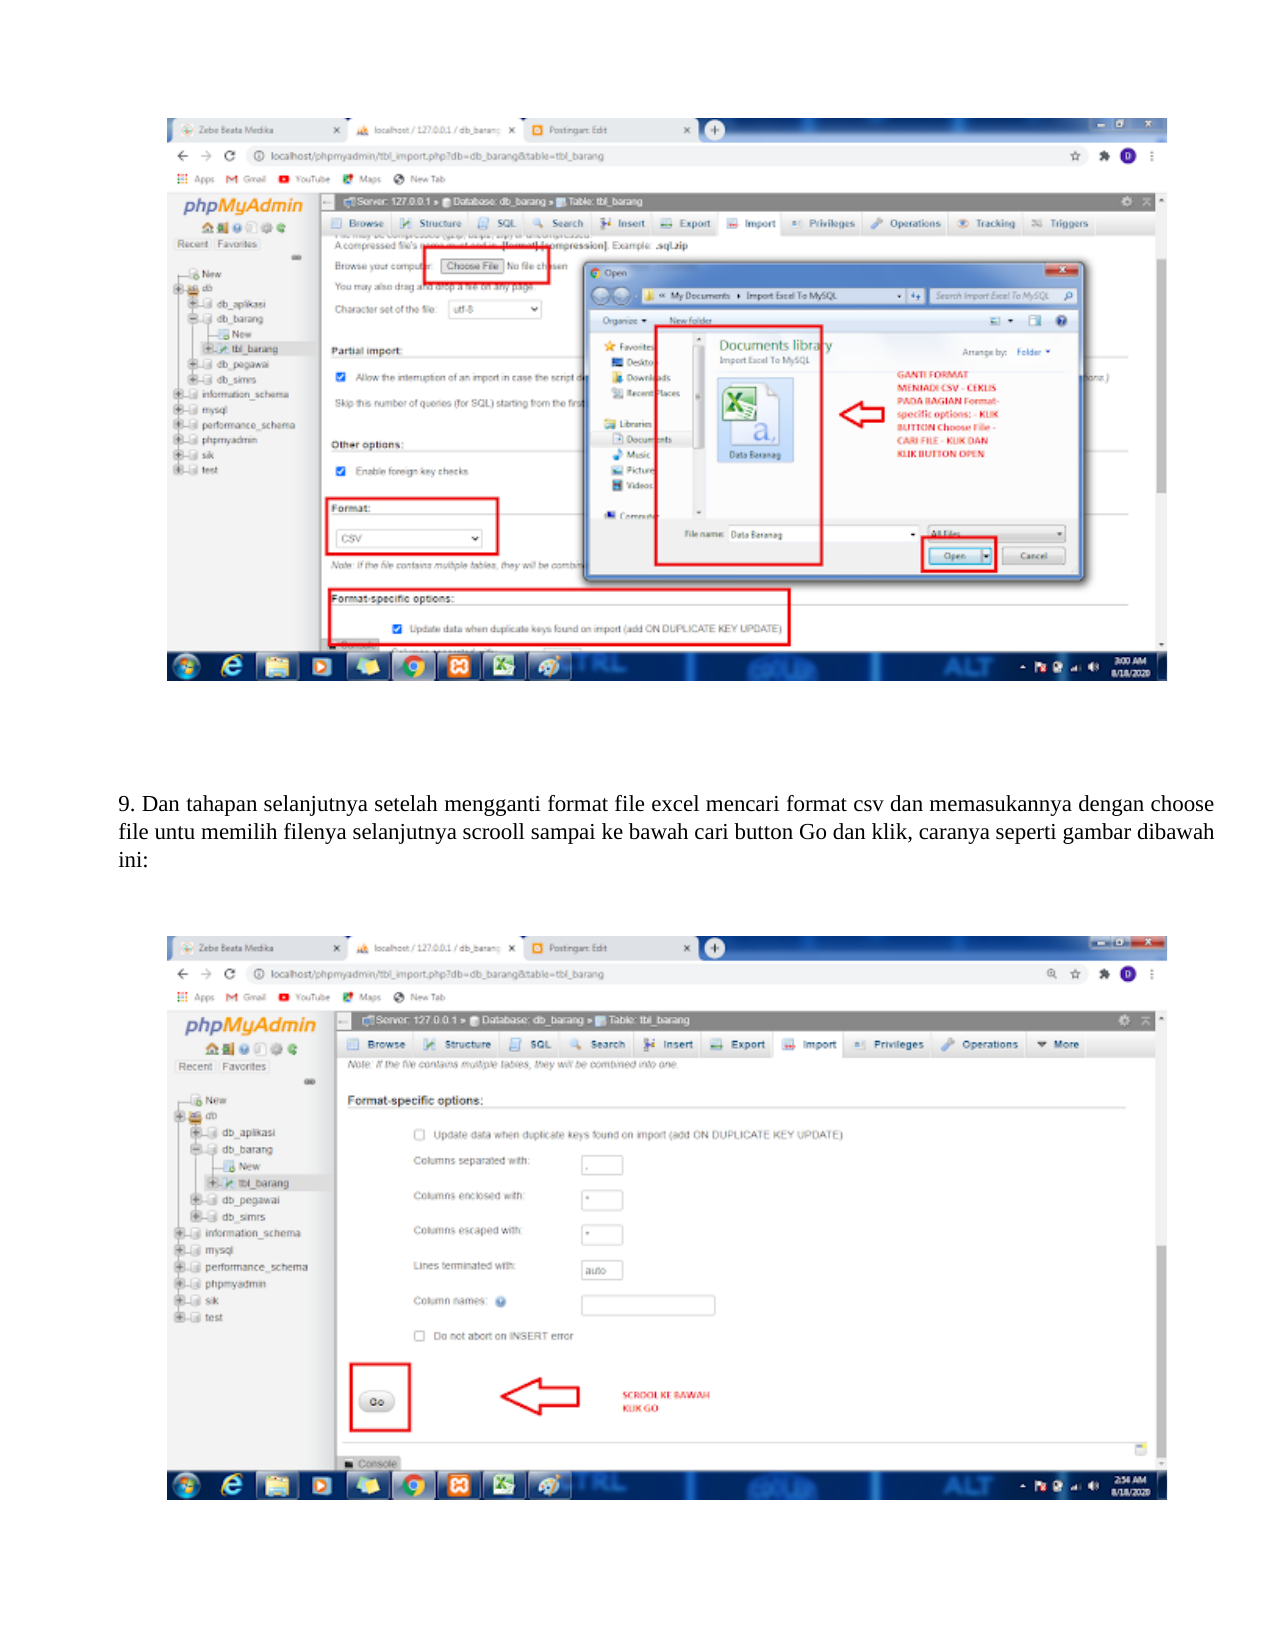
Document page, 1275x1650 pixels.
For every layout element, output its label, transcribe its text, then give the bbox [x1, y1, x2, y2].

text 9. Dan tahapan selanjutnya setelah mengganti format file excel mencari format csv dan memasukannya dengan choose file untu memilih filenya selanjutnya scrooll sampai ke bawah cari button Go dan klik, caranya seperti gambar dibawah ini: [118, 790, 1216, 873]
picture [167, 936, 1168, 1500]
picture [167, 118, 1168, 681]
